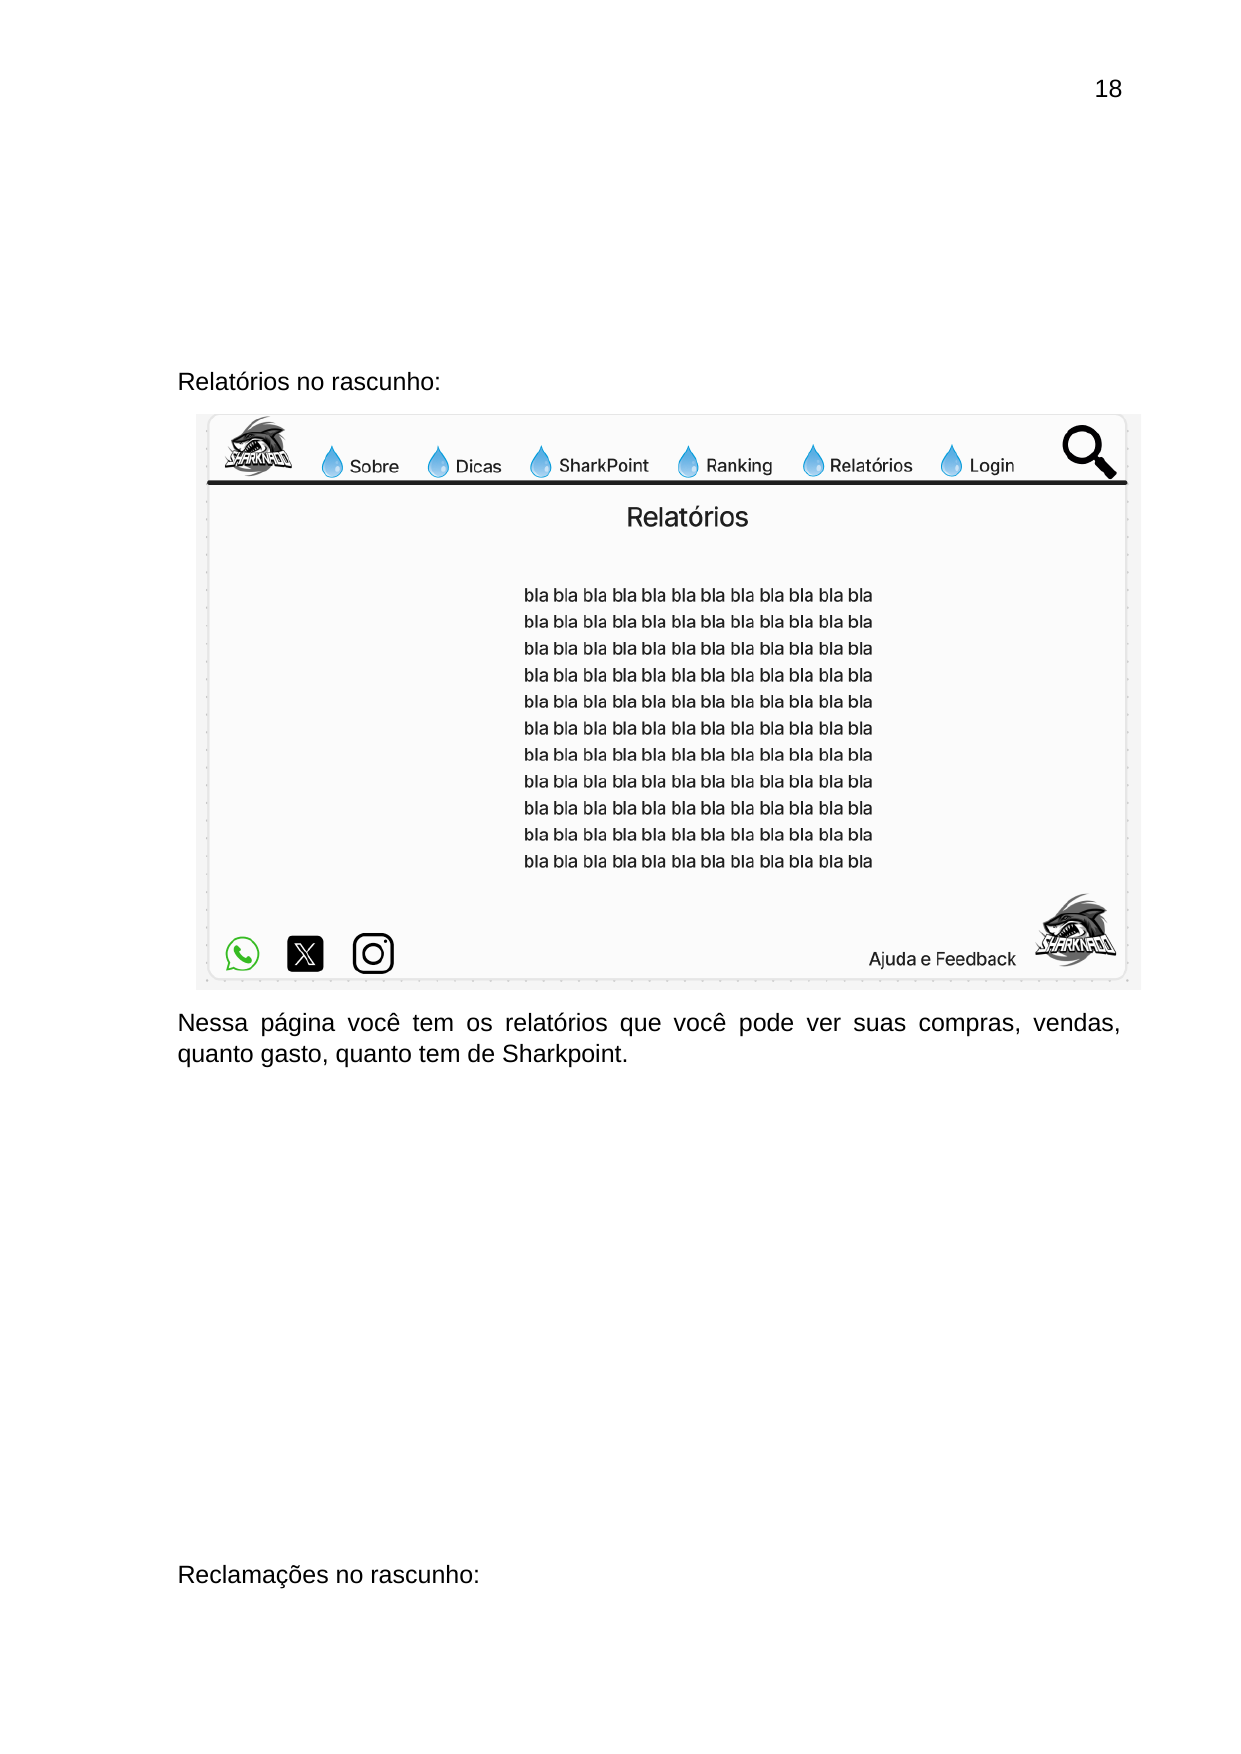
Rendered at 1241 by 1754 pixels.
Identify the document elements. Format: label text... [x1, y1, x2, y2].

text Relatórios no rascunho: [177, 367, 1122, 396]
text Nessa página você tem os relatórios que você pode ver suas compras, vendas, quanto gasto, quanto tem de Sharkpoint. [177, 1008, 1122, 1067]
text Reclamações no rascunho: [177, 1560, 1122, 1589]
